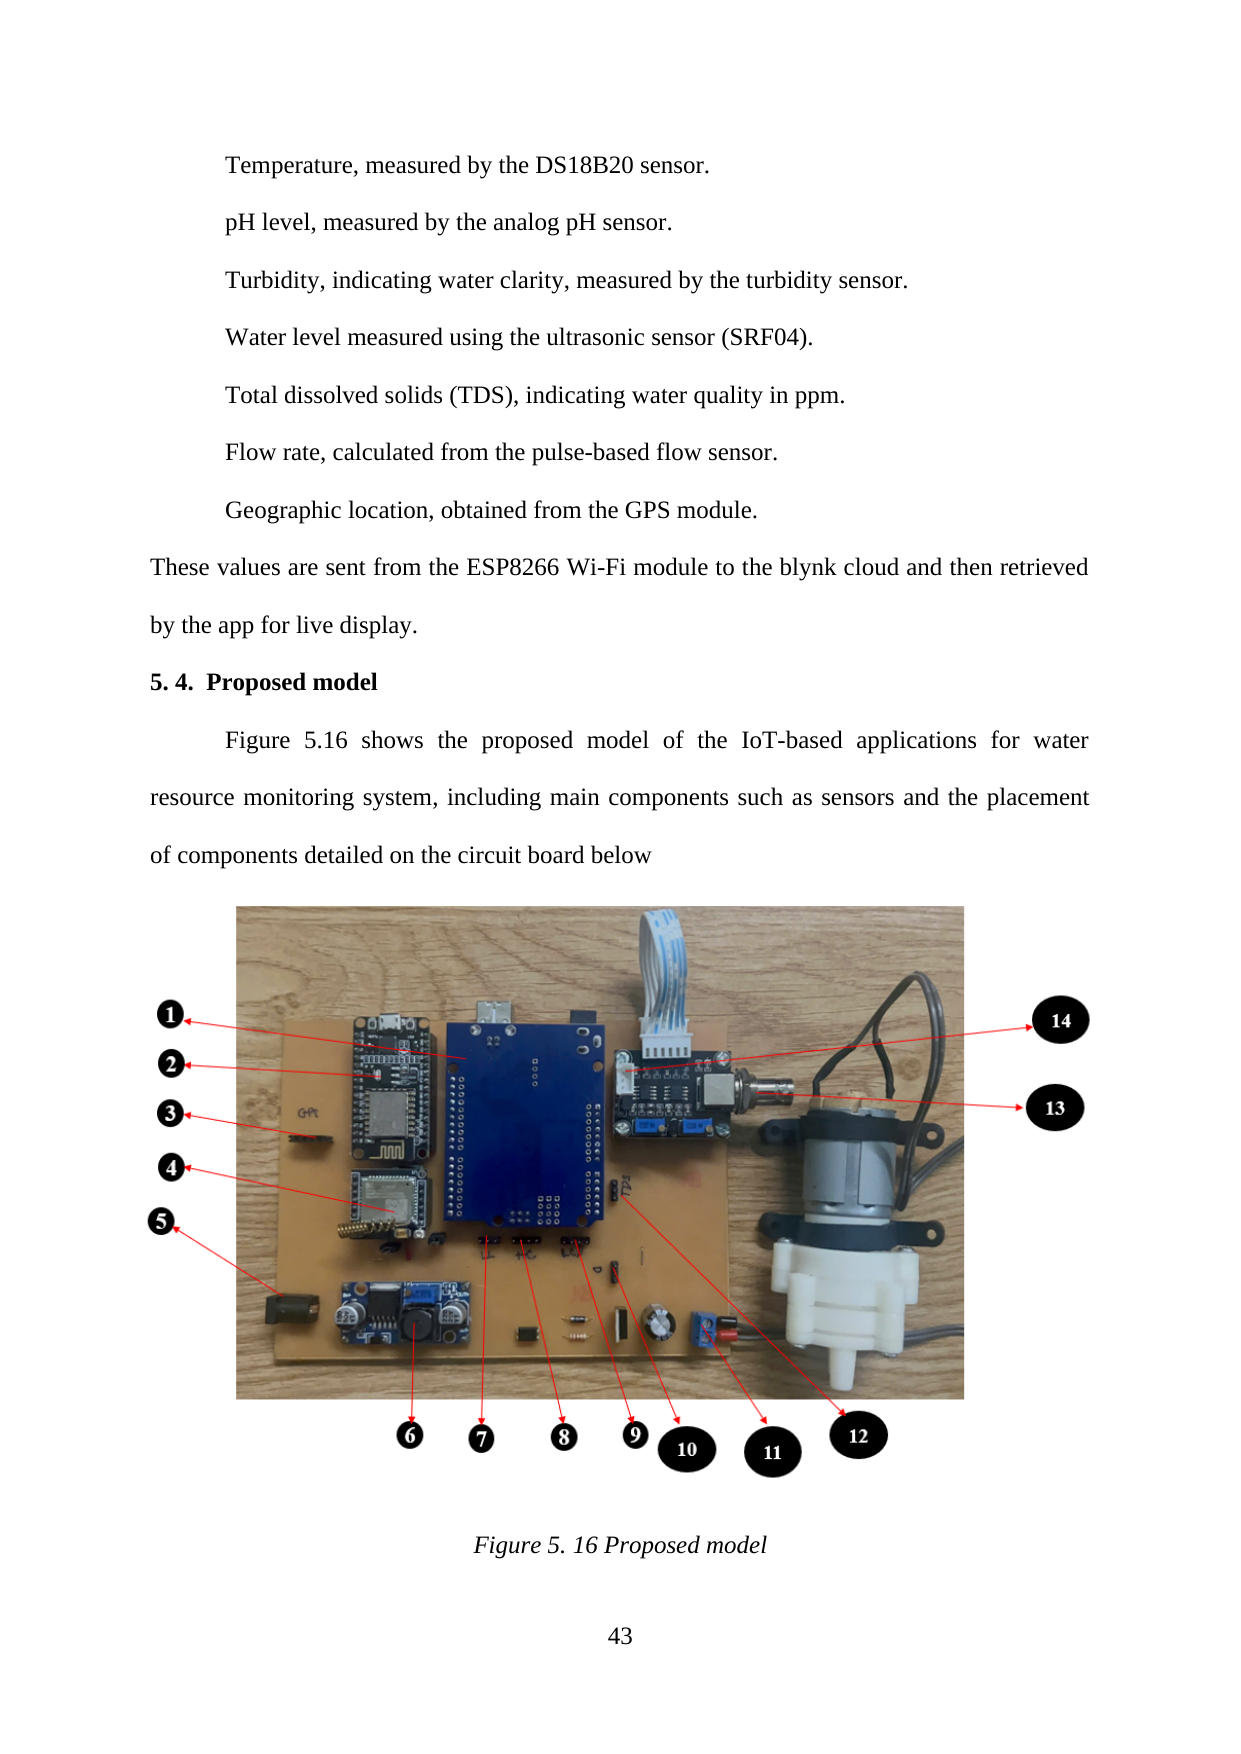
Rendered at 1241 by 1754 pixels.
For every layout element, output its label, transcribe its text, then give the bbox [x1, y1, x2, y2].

picture [120, 896, 1104, 1492]
text pH level, measured by the analog pH sensor. [150, 207, 1090, 236]
text Turbidity, indicating water clarity, measured by the turbidity sensor. [150, 265, 1090, 294]
text Flow rate, calculated from the pulse-based flow sensor. [150, 437, 1090, 466]
text Water level measured using the ultrasonic sensor (SRF04). [150, 322, 1090, 351]
text Figure 5. 16 Proposed model [150, 1530, 1090, 1559]
text Temperature, measured by the DS18B20 sensor. [150, 150, 1090, 179]
text Total dissolved solids (TDS), indicating water quality in ppm. [150, 380, 1090, 409]
text These values are sent from the ESP8266 Wi-Fi module to the blynk cloud and then retrieved by the app for live display. [150, 552, 1090, 639]
subtitle Proposed model [150, 667, 1090, 696]
text Geographic location, obtained from the GPS module. [150, 495, 1090, 524]
text Figure 5.16 shows the proposed model of the IoT-based applications for water resource monitoring system, including main components such as sensors and the placement of components detailed on the circuit board below [150, 725, 1090, 869]
